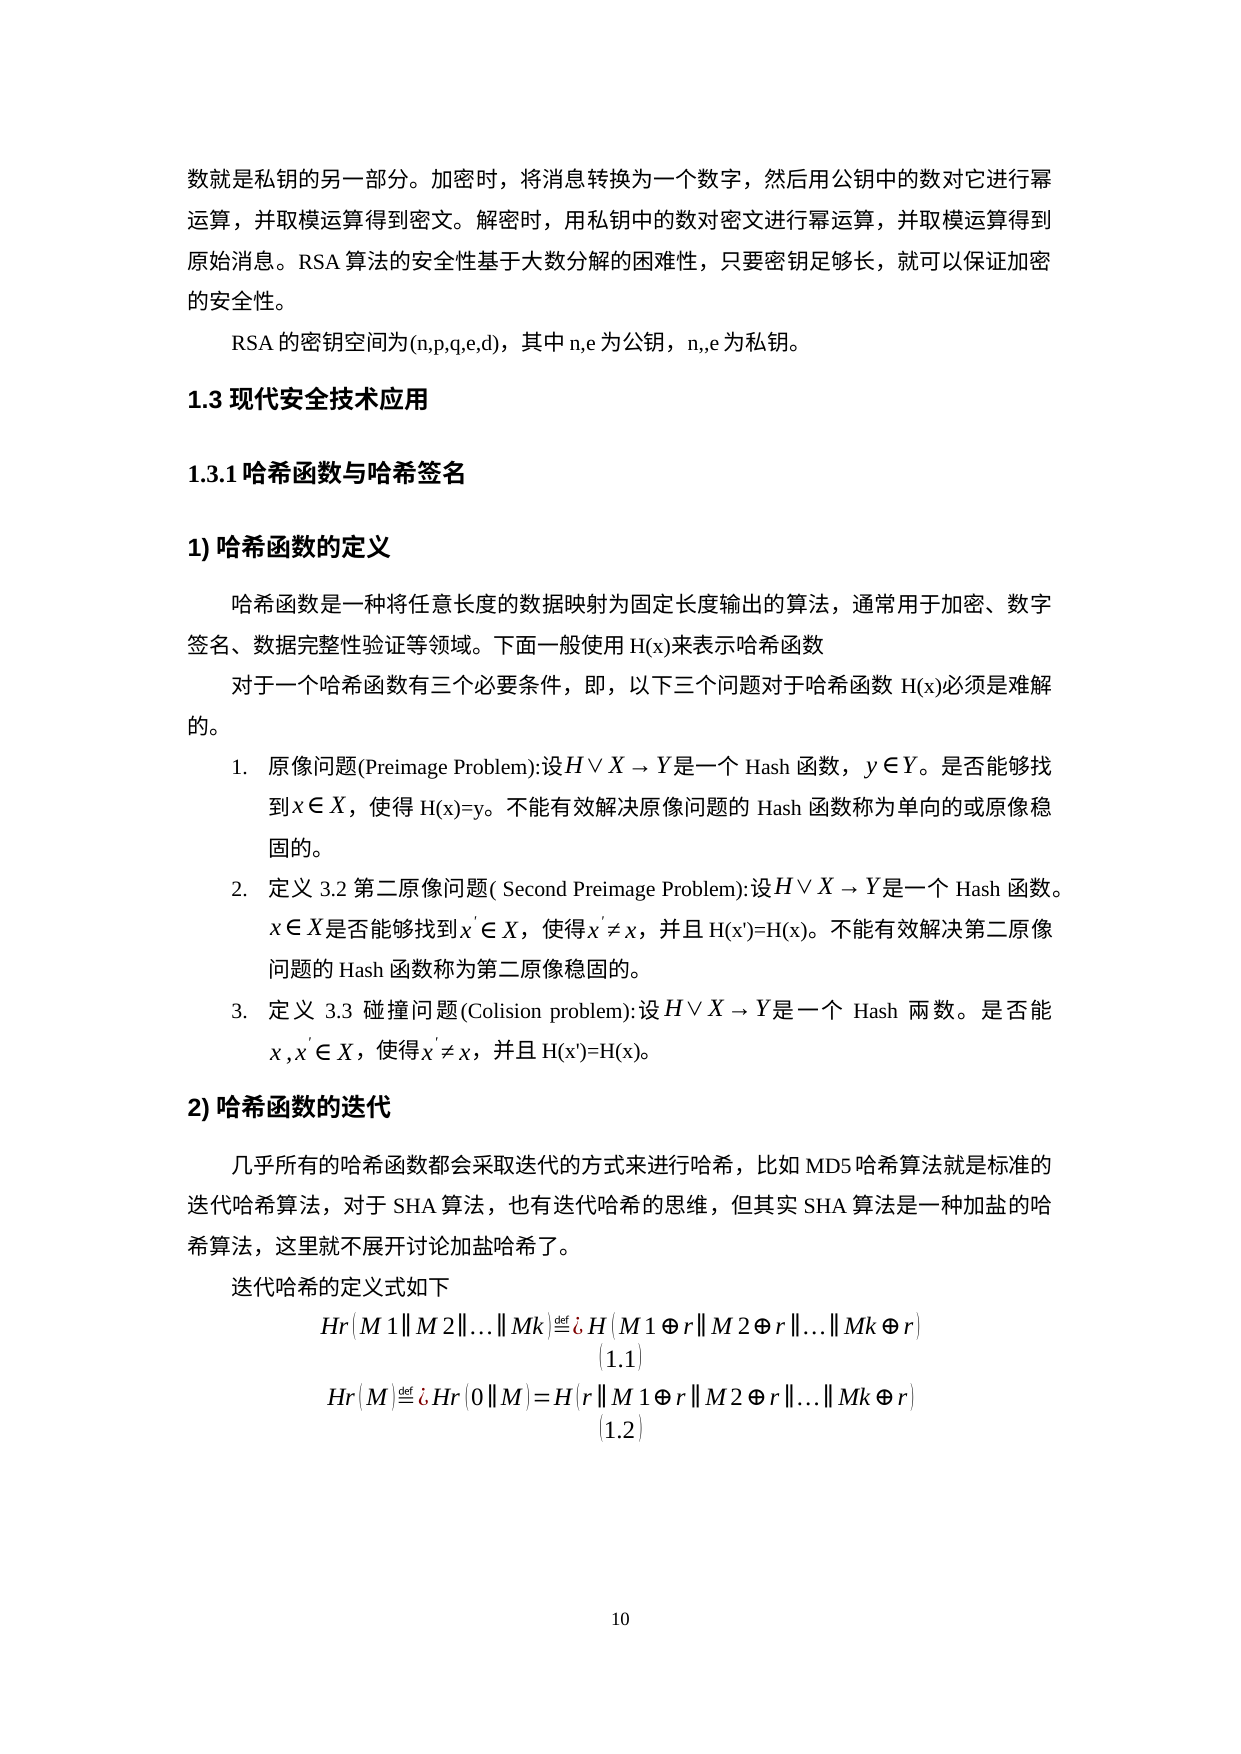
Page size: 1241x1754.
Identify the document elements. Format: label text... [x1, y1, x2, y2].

text 几乎所有的哈希函数都会采取迭代的方式来进行哈希，比如MD5哈希算法就是标准的迭代哈希算法，对于SHA算法，也有迭代哈希的思维，但其实SHA算法是一种加盐的哈希算法，这里就不展开讨论加盐哈希了。 [187, 1147, 1053, 1261]
list 原像问题(Preimage Problem):设是一个 Hash 函数，。是否能够找到，使得 H(x)=y。不能有效解决原像问题的 Hash 函数称为单向的或原像稳固的。 [231, 749, 1053, 863]
list 定义 3.2 第二原像问题( Second Preimage Problem):设是一个 Hash 函数。是否能够找到，使得，并且H(x')=H(x)。不能有效解决第二原像问题的Hash 函数称为第二原像稳固的。 [231, 871, 1053, 984]
subtitle 1) 哈希函数的定义 [187, 513, 1053, 578]
subtitle 1.3 现代安全技术应用 [187, 365, 1053, 430]
subtitle 2) 哈希函数的迭代 [187, 1073, 1053, 1138]
text 哈希函数是一种将任意长度的数据映射为固定长度输出的算法，通常用于加密、数字签名、数据完整性验证等领域。下面一般使用H(x)来表示哈希函数 [187, 587, 1053, 660]
text 迭代哈希的定义式如下 [187, 1269, 1053, 1302]
text 对于一个哈希函数有三个必要条件，即，以下三个问题对于哈希函数H(x)必须是难解的。 [187, 668, 1053, 741]
subtitle 1.3.1哈希函数与哈希签名 [187, 439, 1053, 504]
list 定义 3.3 碰撞问题(Colision problem):设是一个 Hash 兩数。是否能，使得，并且 H(x')=H(x)。 [231, 992, 1053, 1065]
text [187, 162, 1053, 316]
text RSA的密钥空间为(n,p,q,e,d)，其中n,e为公钥，n,,e为私钥。 [187, 324, 1053, 357]
